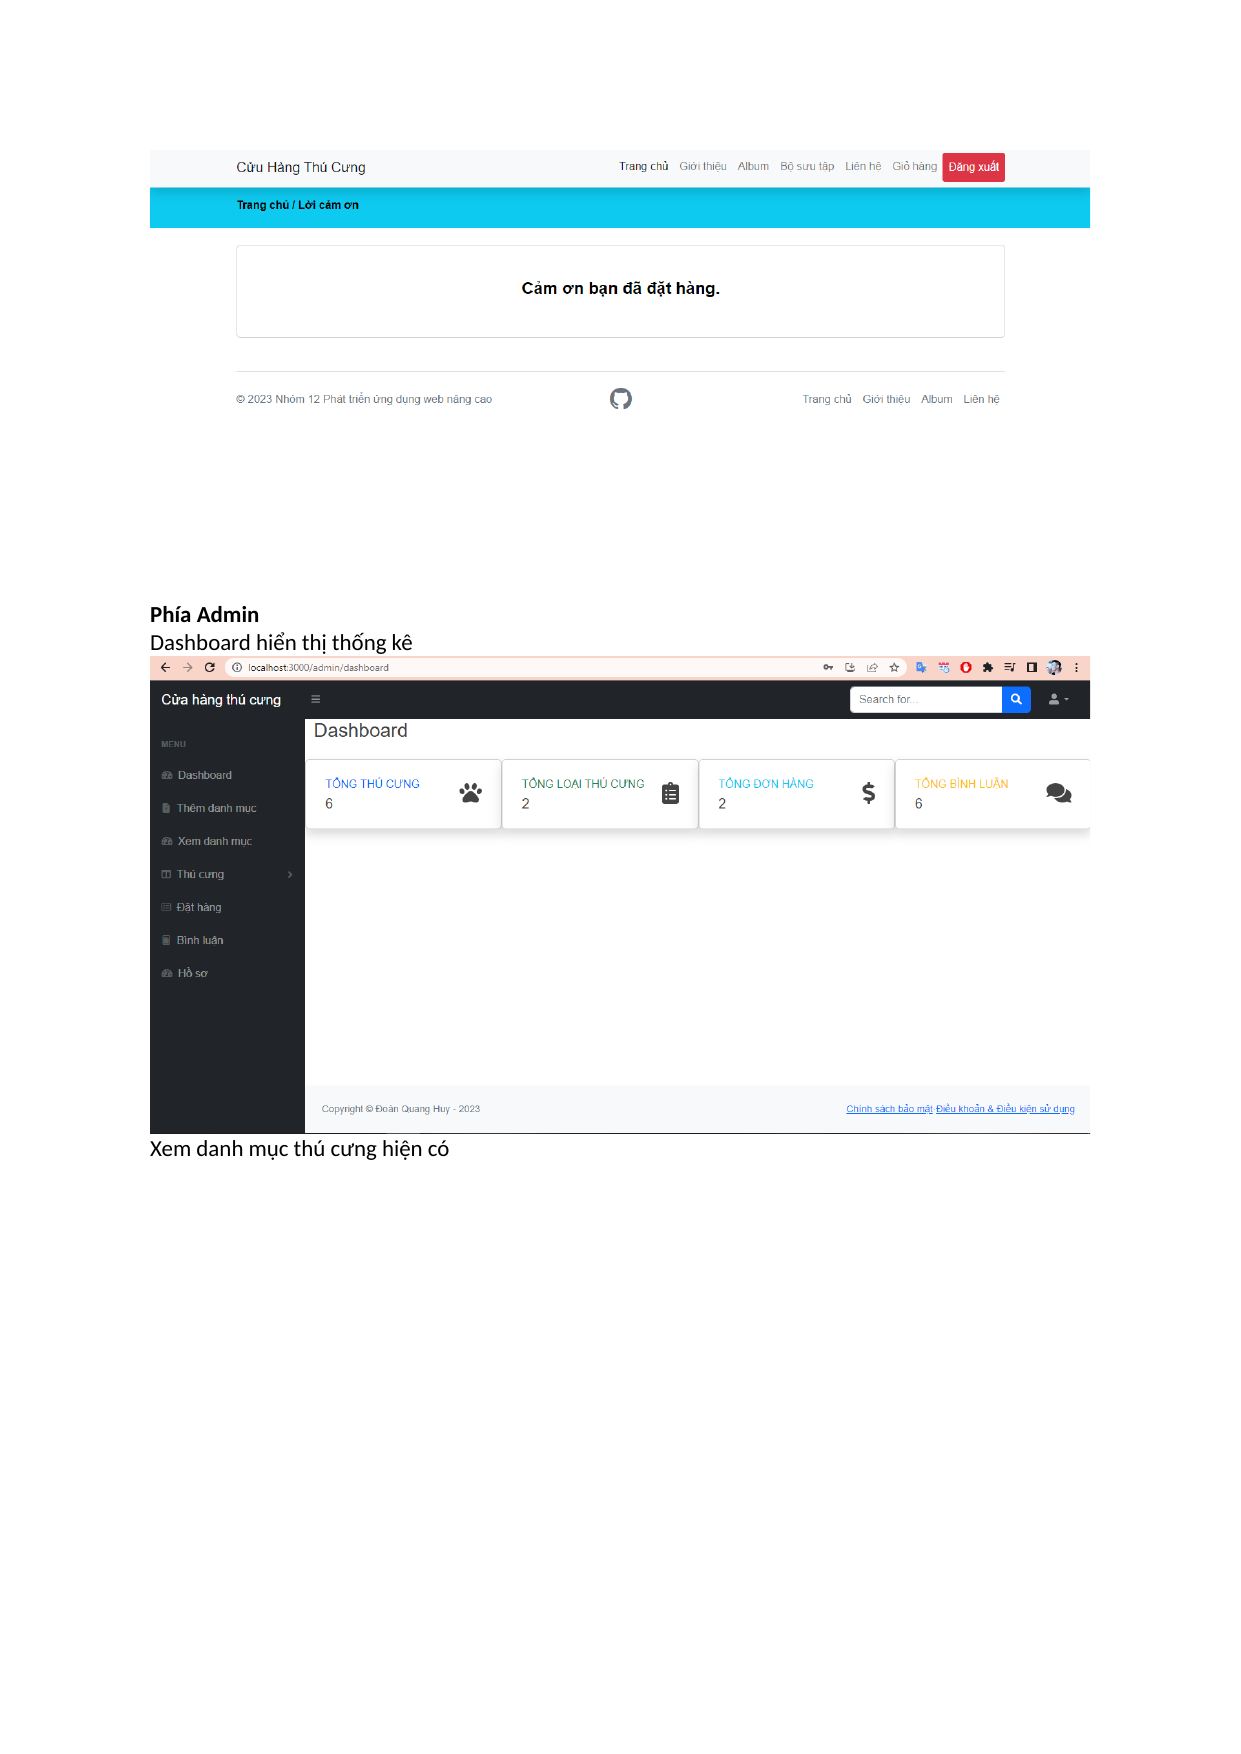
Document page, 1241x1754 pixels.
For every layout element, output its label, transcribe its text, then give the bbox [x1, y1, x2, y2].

text Xem danh mục thú cưng hiện có [150, 1134, 1090, 1162]
text Phía Admin [150, 601, 1090, 628]
text Dashboard hiển thị thống kê [150, 628, 1090, 656]
picture [150, 656, 1091, 1134]
picture [150, 150, 1091, 601]
